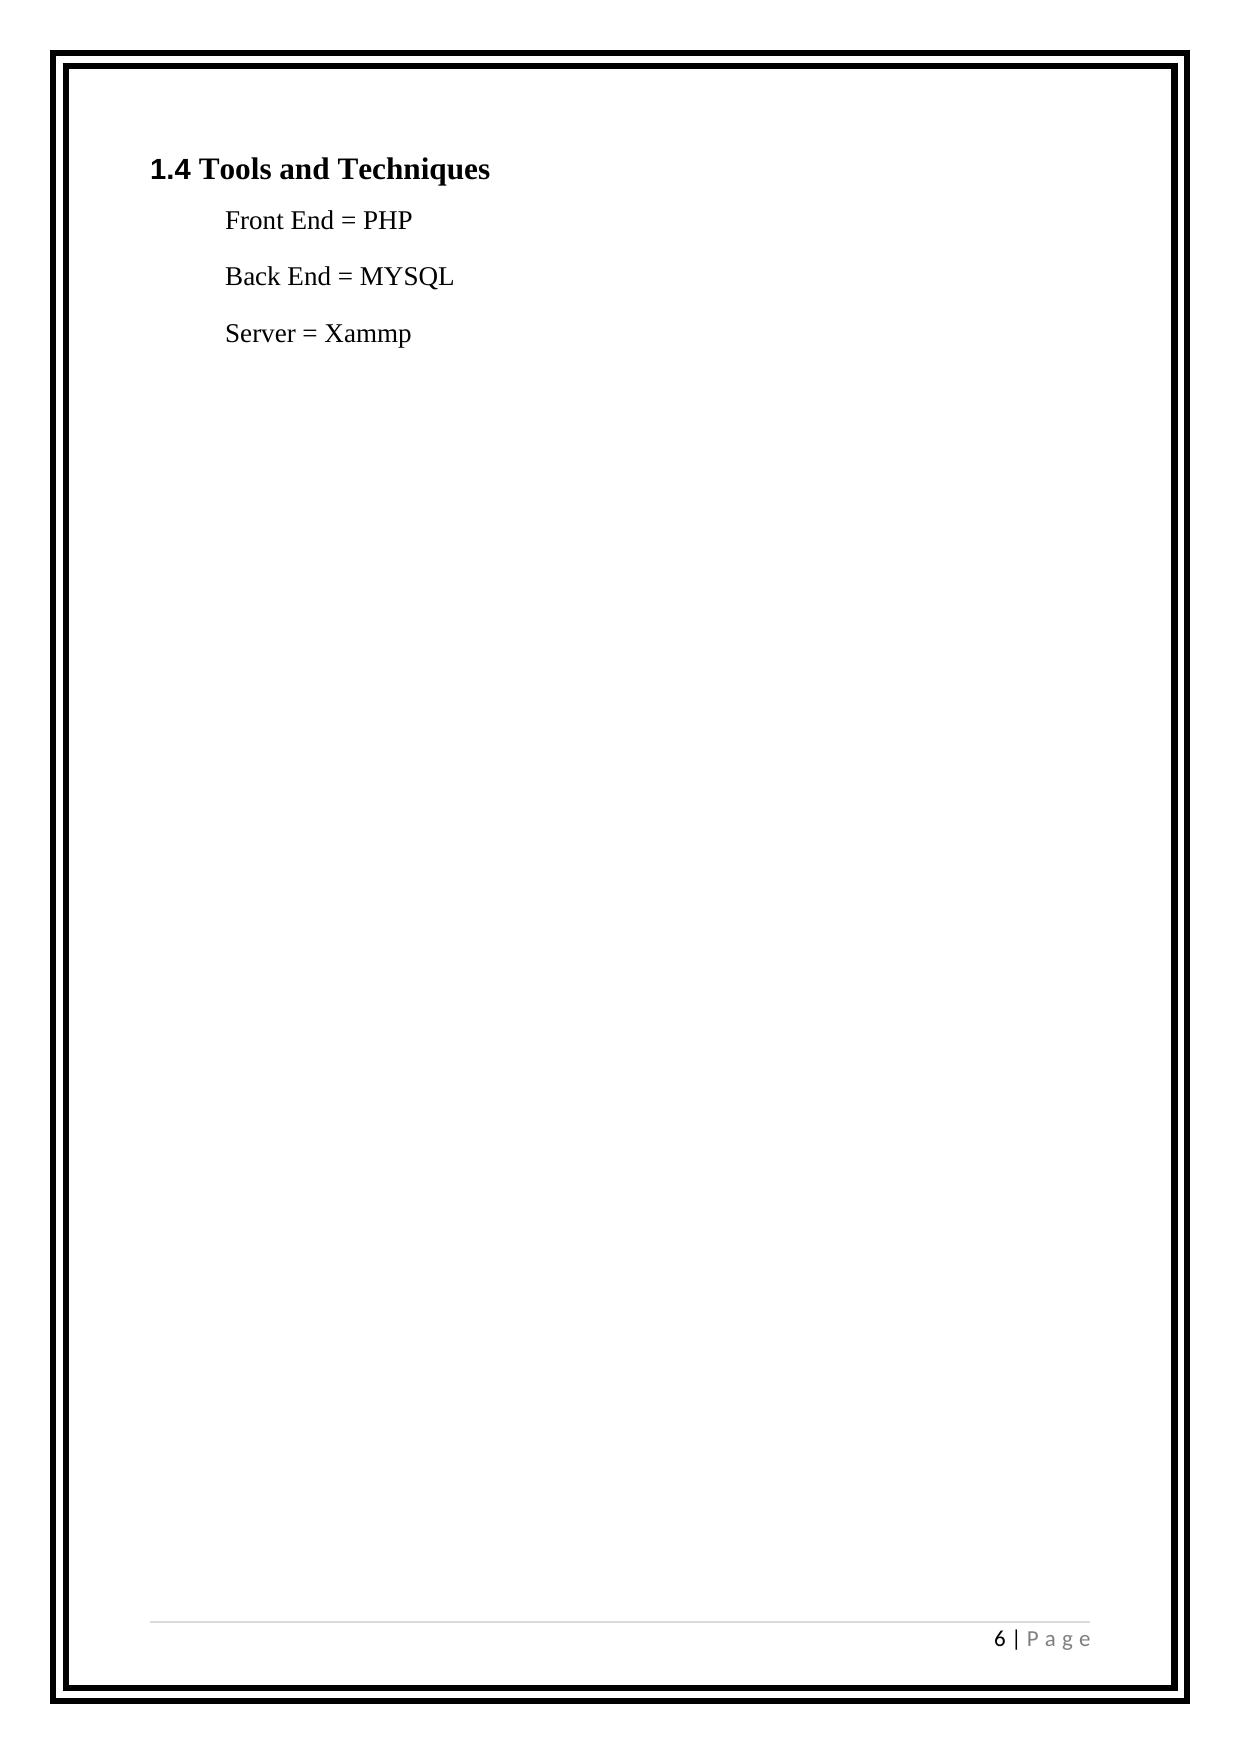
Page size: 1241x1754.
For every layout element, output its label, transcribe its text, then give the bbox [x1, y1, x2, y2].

list Tools and Techniques [150, 150, 1090, 186]
list Server = Xammp [225, 317, 1090, 348]
text Front End = PHP [187, 204, 1090, 235]
text Back End = MYSQL [187, 260, 1090, 292]
